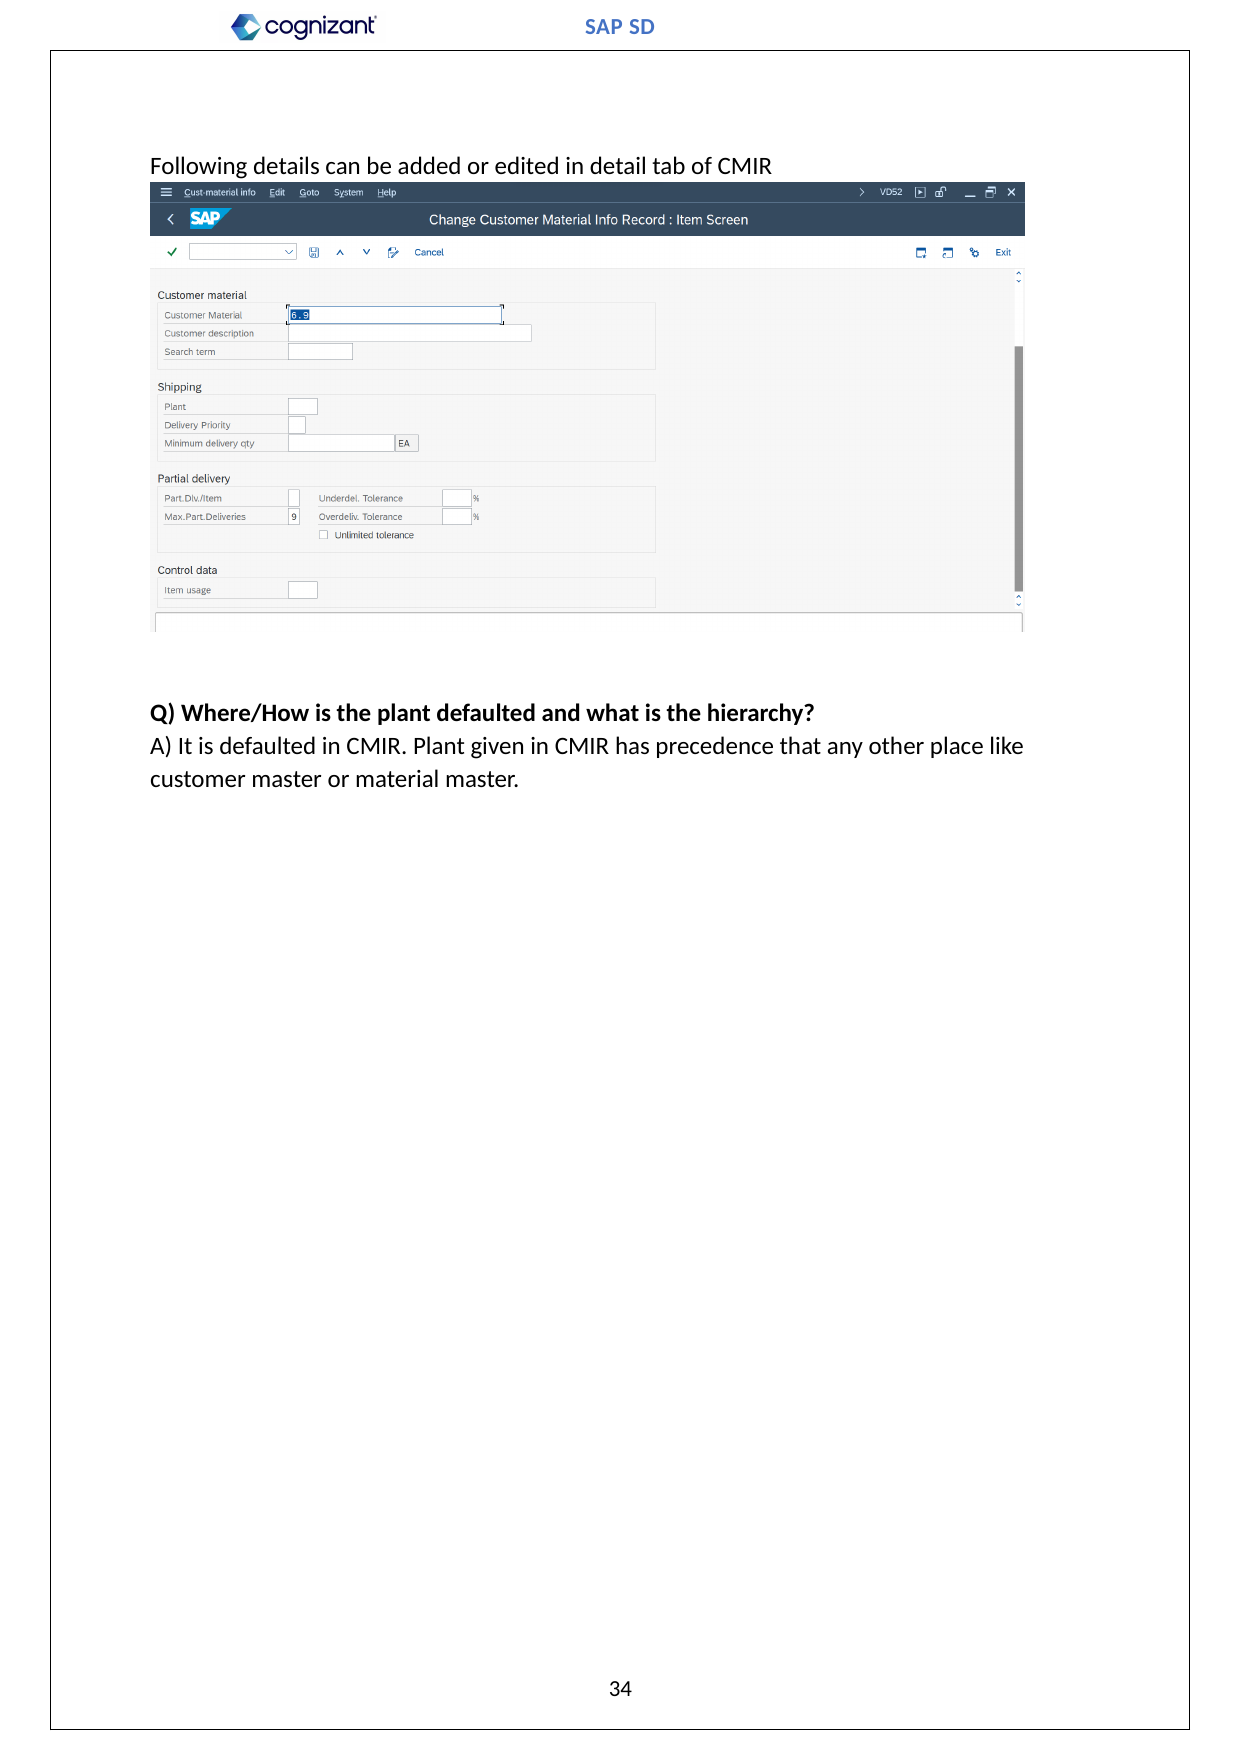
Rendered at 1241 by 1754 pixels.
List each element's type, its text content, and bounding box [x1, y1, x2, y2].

picture [219, 11, 387, 43]
picture [150, 182, 1025, 632]
text Q) Where/How is the plant defaulted and what is the hierarchy? A) It is defaulted in CMIR. Plant given in CMIR has precedence that any other place like customer master or material master. [150, 697, 1090, 793]
